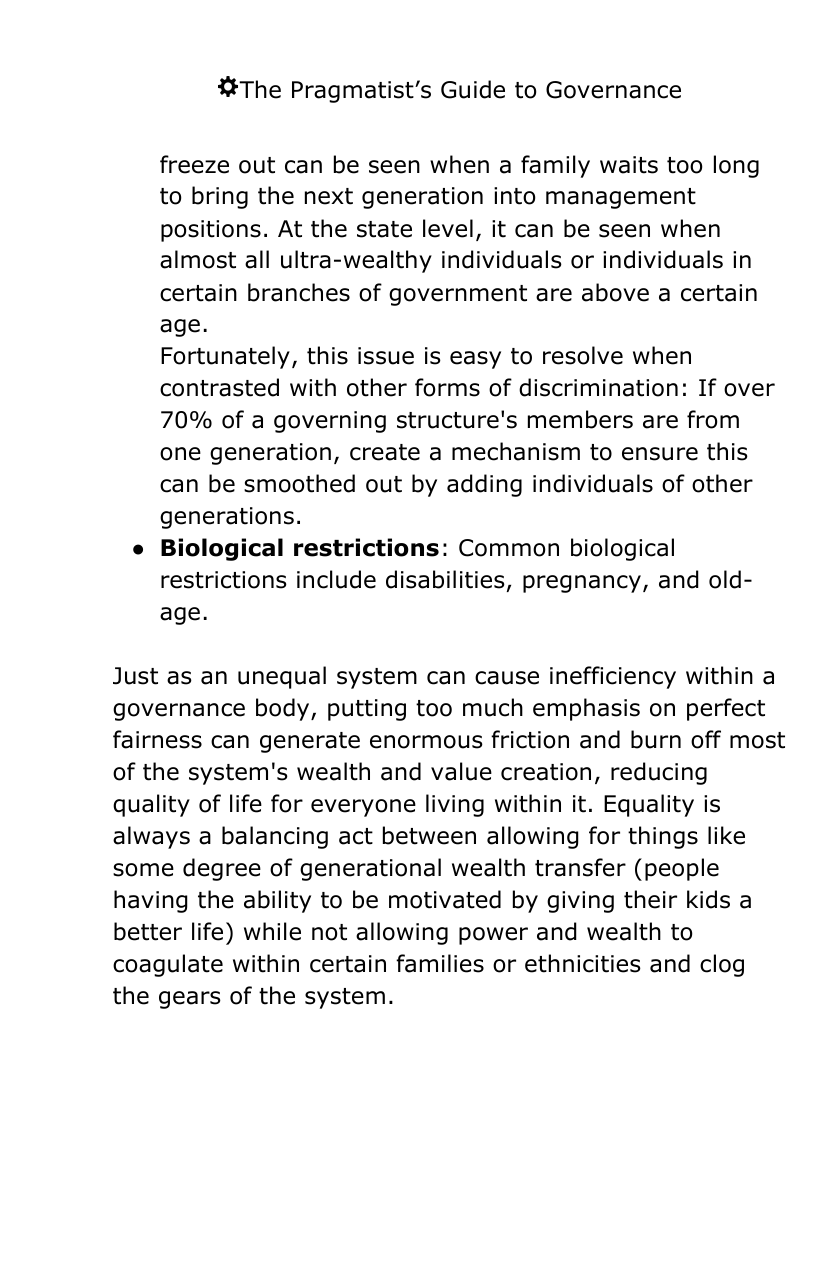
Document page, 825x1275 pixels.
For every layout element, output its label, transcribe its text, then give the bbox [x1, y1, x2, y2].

text Just as an unequal system can cause inefficiency within a governance body, putting too much emphasis on perfect fairness can generate enormous friction and burn off most of the system's wealth and value creation, reducing quality of life for everyone living within it. Equality is always a balancing act between allowing for things like some degree of generational wealth transfer (people having the ability to be motivated by giving their kids a better life) while not allowing power and wealth to coagulate within certain families or ethnicities and clog the gears of the system. [112, 662, 787, 1009]
list Biological restrictions: Common biological restrictions include disabilities, pregnancy, and old-age. [131, 534, 787, 626]
picture [217, 75, 239, 98]
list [131, 150, 787, 529]
